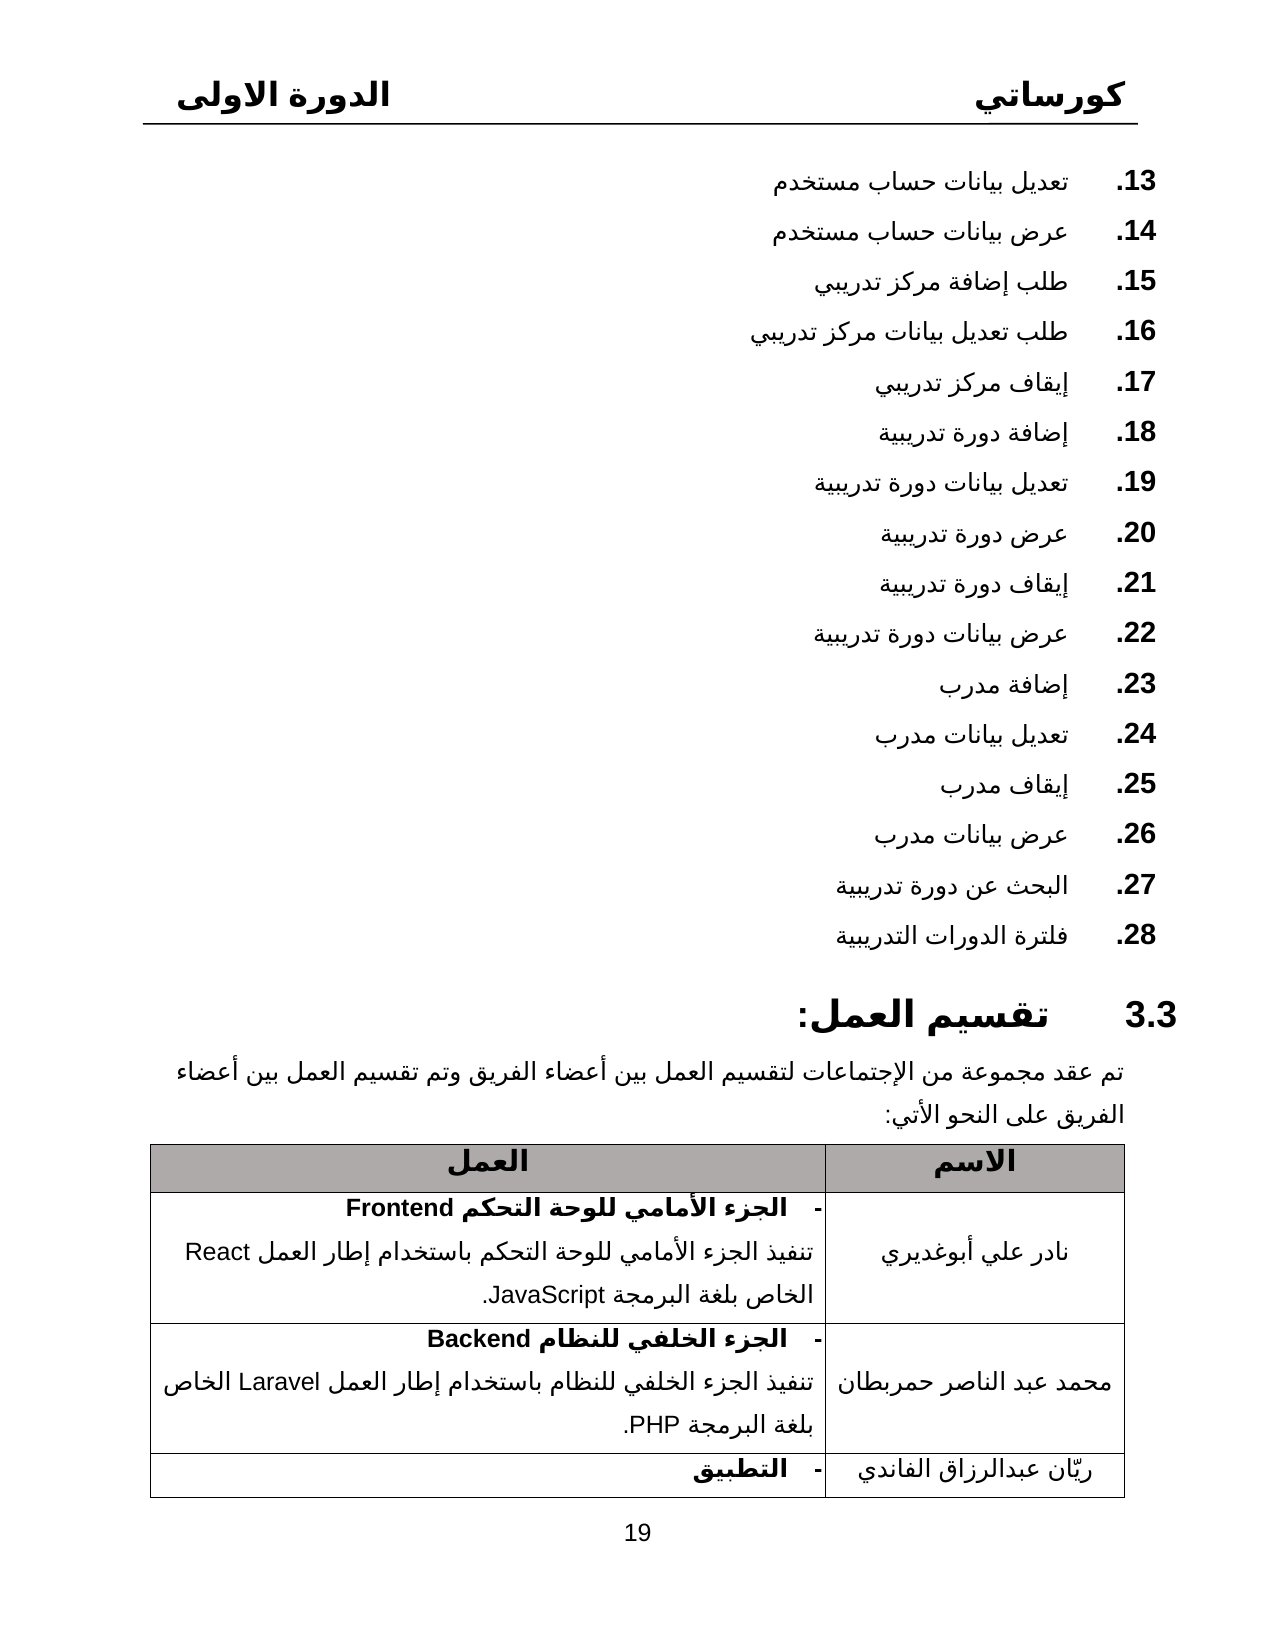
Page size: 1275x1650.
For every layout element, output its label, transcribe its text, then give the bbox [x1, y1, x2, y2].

list طلب تعديل بيانات مركز تدريبي [150, 313, 1116, 347]
subtitle تقسيم العمل: [150, 992, 1125, 1036]
list تعديل بيانات دورة تدريبية [150, 464, 1116, 498]
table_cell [826, 1454, 1124, 1497]
text تم عقد مجموعة من الإجتماعات لتقسيم العمل بين أعضاء الفريق وتم تقسيم العمل بين أعضاء الفريق على النحو الأتي: [150, 1057, 1125, 1129]
list إضافة دورة تدريبية [150, 414, 1116, 448]
list البحث عن دورة تدريبية [150, 867, 1116, 900]
list تعديل بيانات مدرب [150, 716, 1116, 749]
list إيقاف مدرب [150, 766, 1116, 800]
list تعديل بيانات حساب مستخدم [150, 162, 1116, 196]
table_header الاسم [826, 1145, 1124, 1192]
list عرض بيانات مدرب [150, 817, 1116, 850]
list عرض بيانات حساب مستخدم [150, 213, 1116, 246]
list إيقاف مركز تدريبي [150, 364, 1116, 397]
table_cell الجزء الأمامي للوحة التحكم Frontend تنفيذ الجزء الأمامي للوحة التحكم باستخدام إطار العمل React الخاص بلغة البرمجة JavaScript. [151, 1193, 825, 1323]
list عرض دورة تدريبية [150, 515, 1116, 548]
table_cell محمد عبد الناصر حمربطان [826, 1324, 1124, 1453]
list إيقاف دورة تدريبية [150, 565, 1116, 598]
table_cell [151, 1454, 825, 1497]
list إضافة مدرب [150, 666, 1116, 699]
table_cell الجزء الخلفي للنظام Backend تنفيذ الجزء الخلفي للنظام باستخدام إطار العمل Laravel الخاص بلغة البرمجة PHP. [151, 1324, 825, 1453]
table_cell نادر علي أبوغديري [826, 1193, 1124, 1323]
list فلترة الدورات التدريبية [150, 917, 1116, 951]
list طلب إضافة مركز تدريبي [150, 263, 1116, 297]
table_header العمل [151, 1145, 825, 1192]
list عرض بيانات دورة تدريبية [150, 615, 1116, 649]
